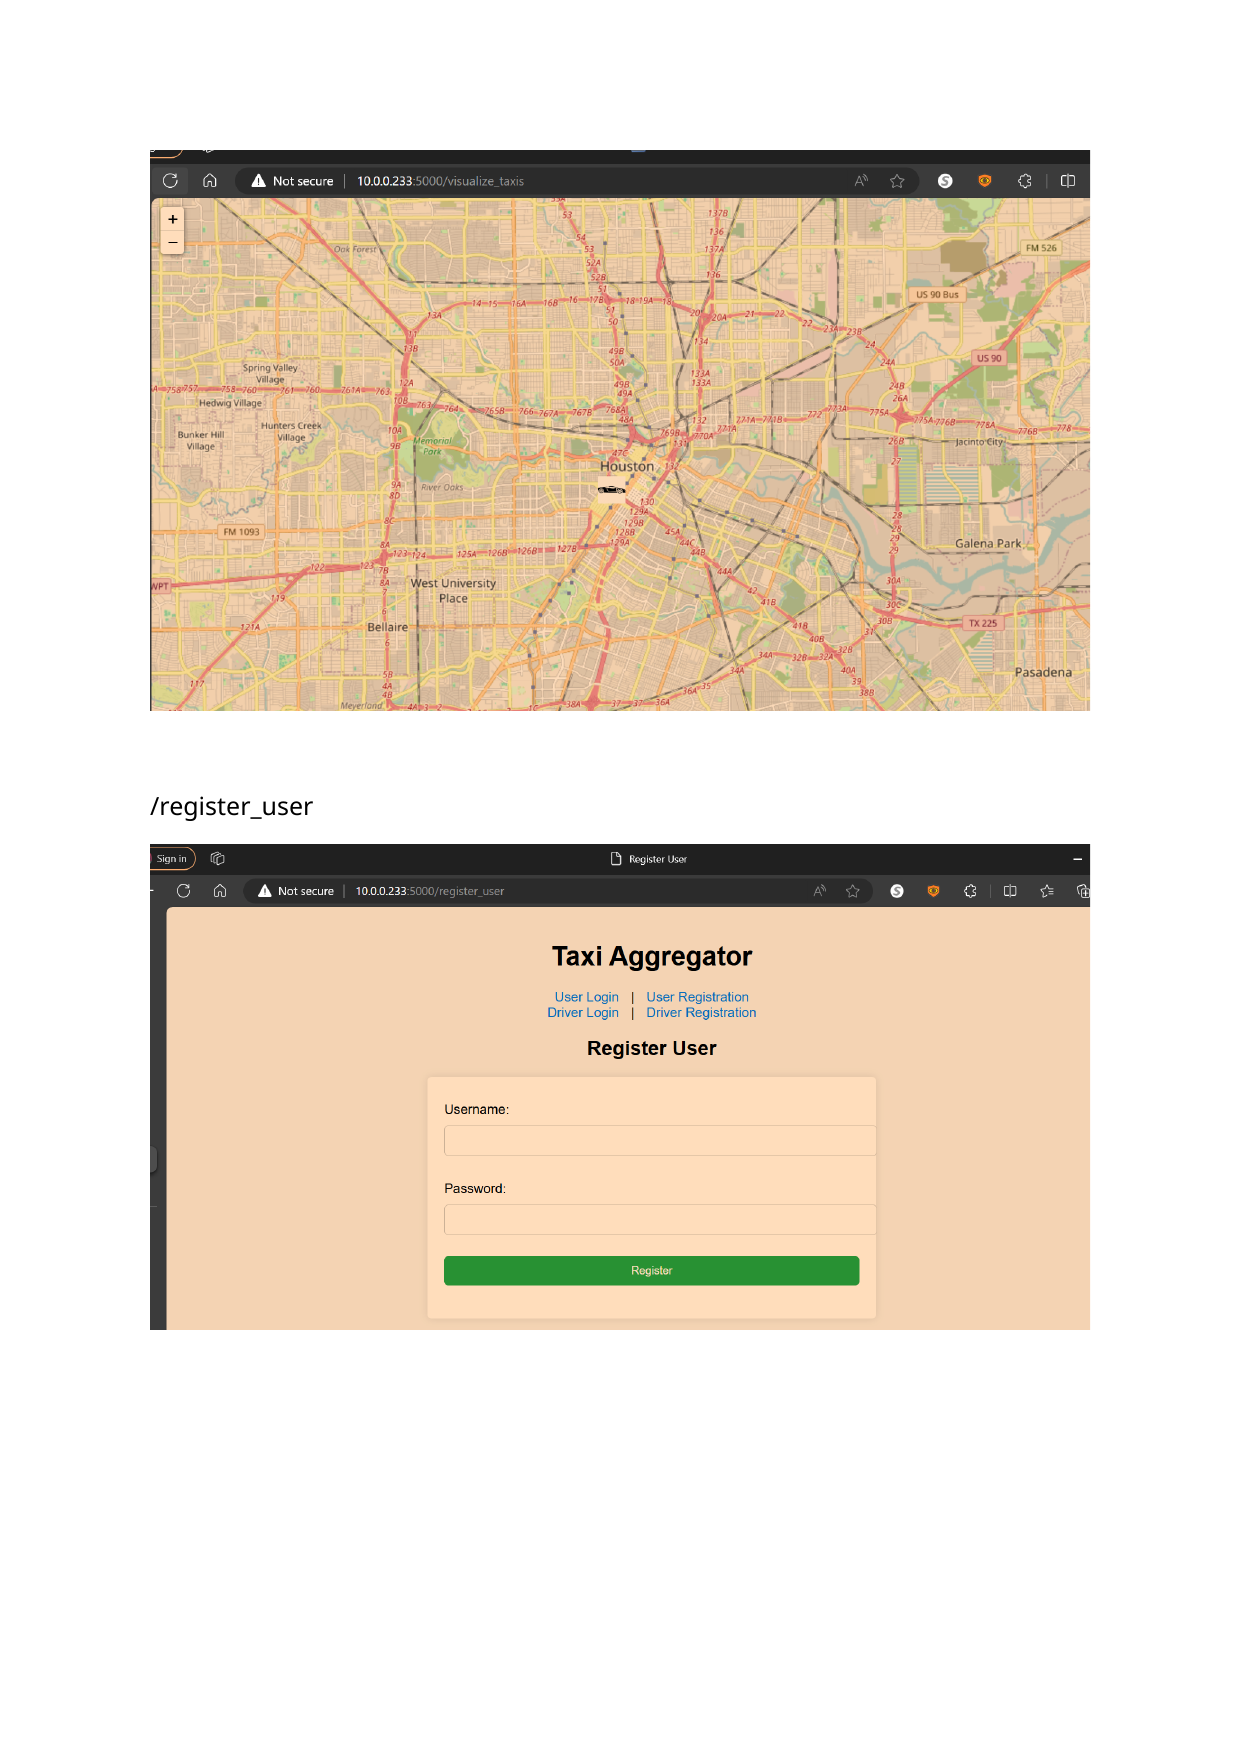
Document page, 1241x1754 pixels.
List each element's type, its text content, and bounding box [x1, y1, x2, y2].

picture [150, 844, 1091, 1330]
picture [150, 150, 1091, 711]
text /register_user [150, 789, 1090, 823]
